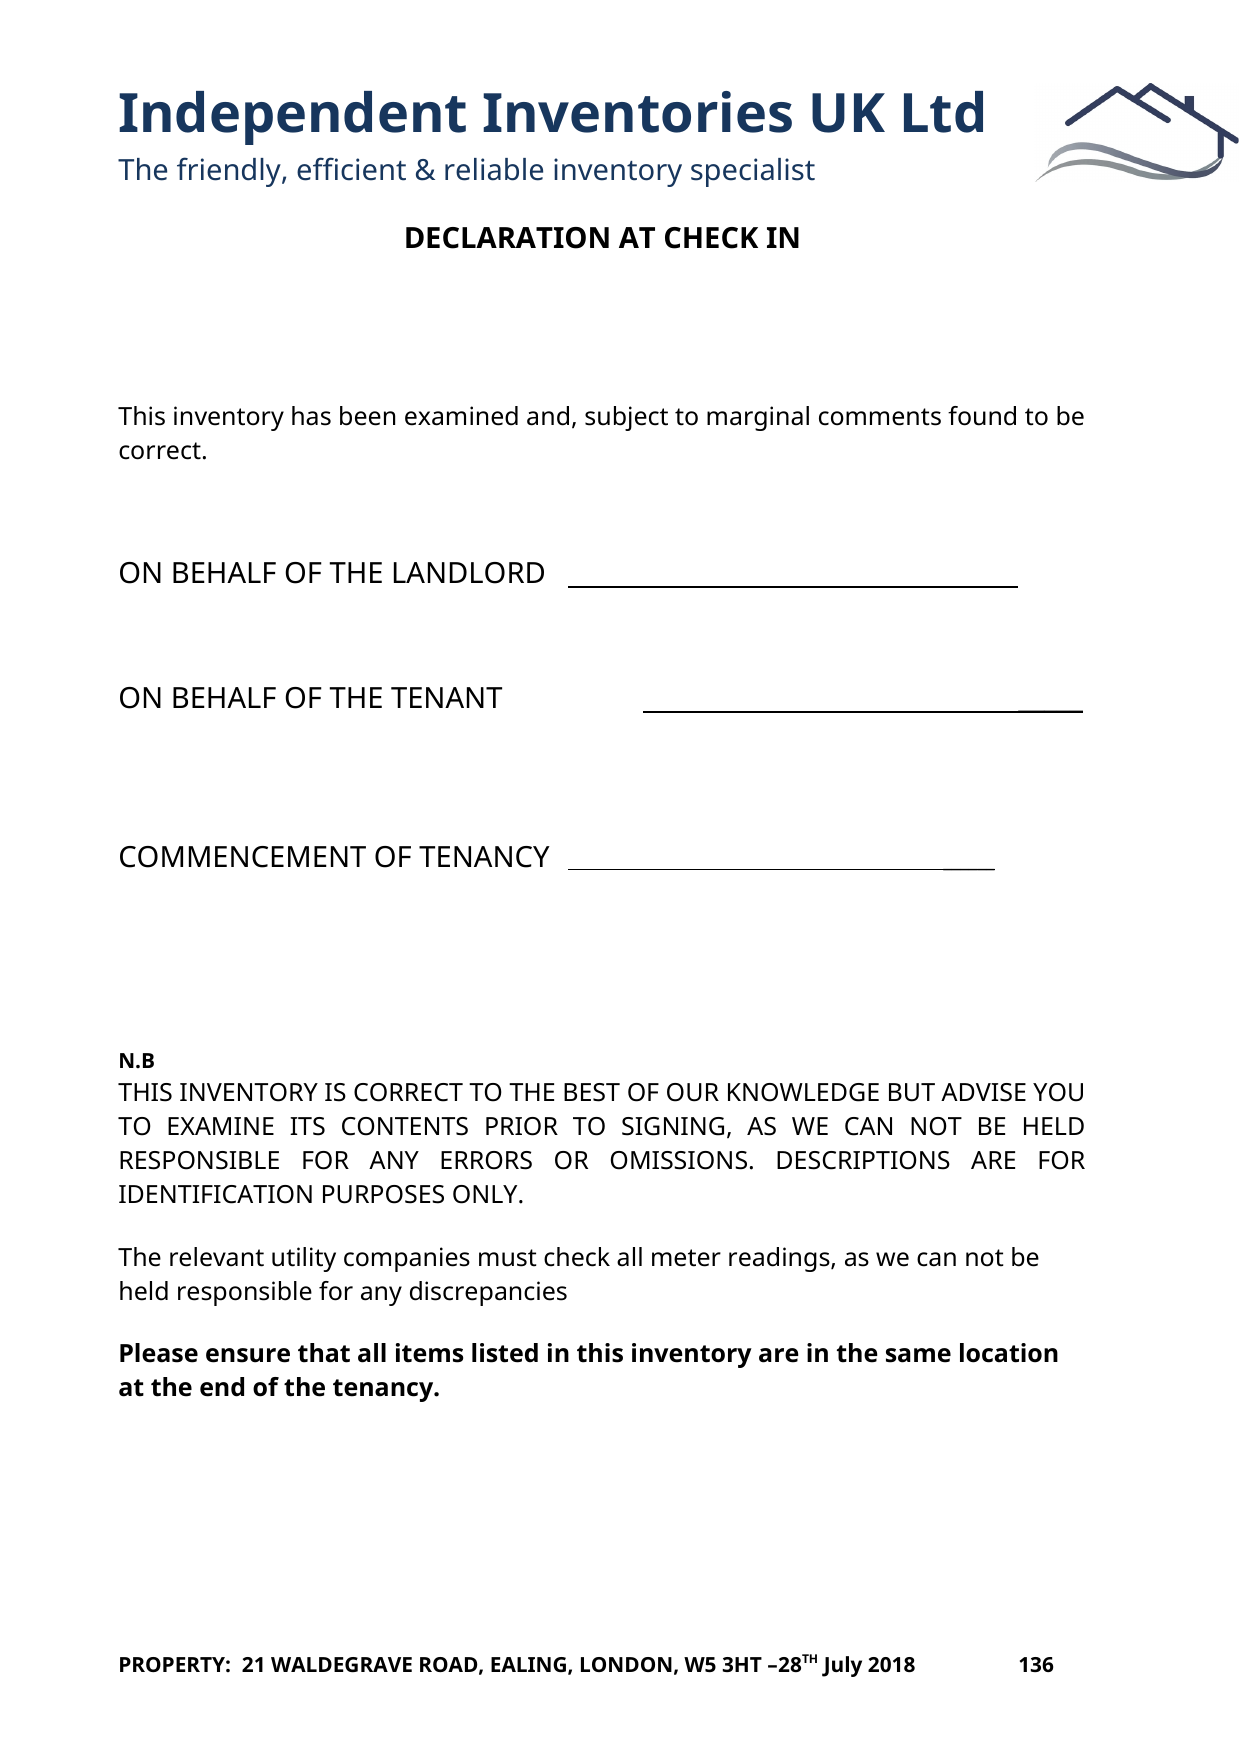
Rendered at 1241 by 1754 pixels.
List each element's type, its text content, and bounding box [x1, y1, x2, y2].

subtitle On behalf of the landlord [118, 552, 1087, 592]
text This inventory is correct to the best of our knowledge but advise you to examine its contents prior to signing, as we can not be held responsible for any errors or omissions. Descriptions are for identification purposes only. [118, 1075, 1087, 1211]
subtitle DECLARATION AT CHECK IN [118, 217, 1087, 257]
text on behalf of the tenant _____ [118, 677, 1087, 717]
text commencement of tenancy ______ [118, 836, 1087, 876]
text This inventory has been examined and, subject to marginal comments found to be correct. [118, 399, 1087, 467]
text Please ensure that all items listed in this inventory are in the same location at the end of the tenancy. [118, 1336, 1087, 1404]
subtitle N.B [118, 1046, 1087, 1075]
picture [1034, 83, 1239, 181]
text The relevant utility companies must check all meter readings, as we can not be held responsible for any discrepancies [118, 1239, 1087, 1307]
